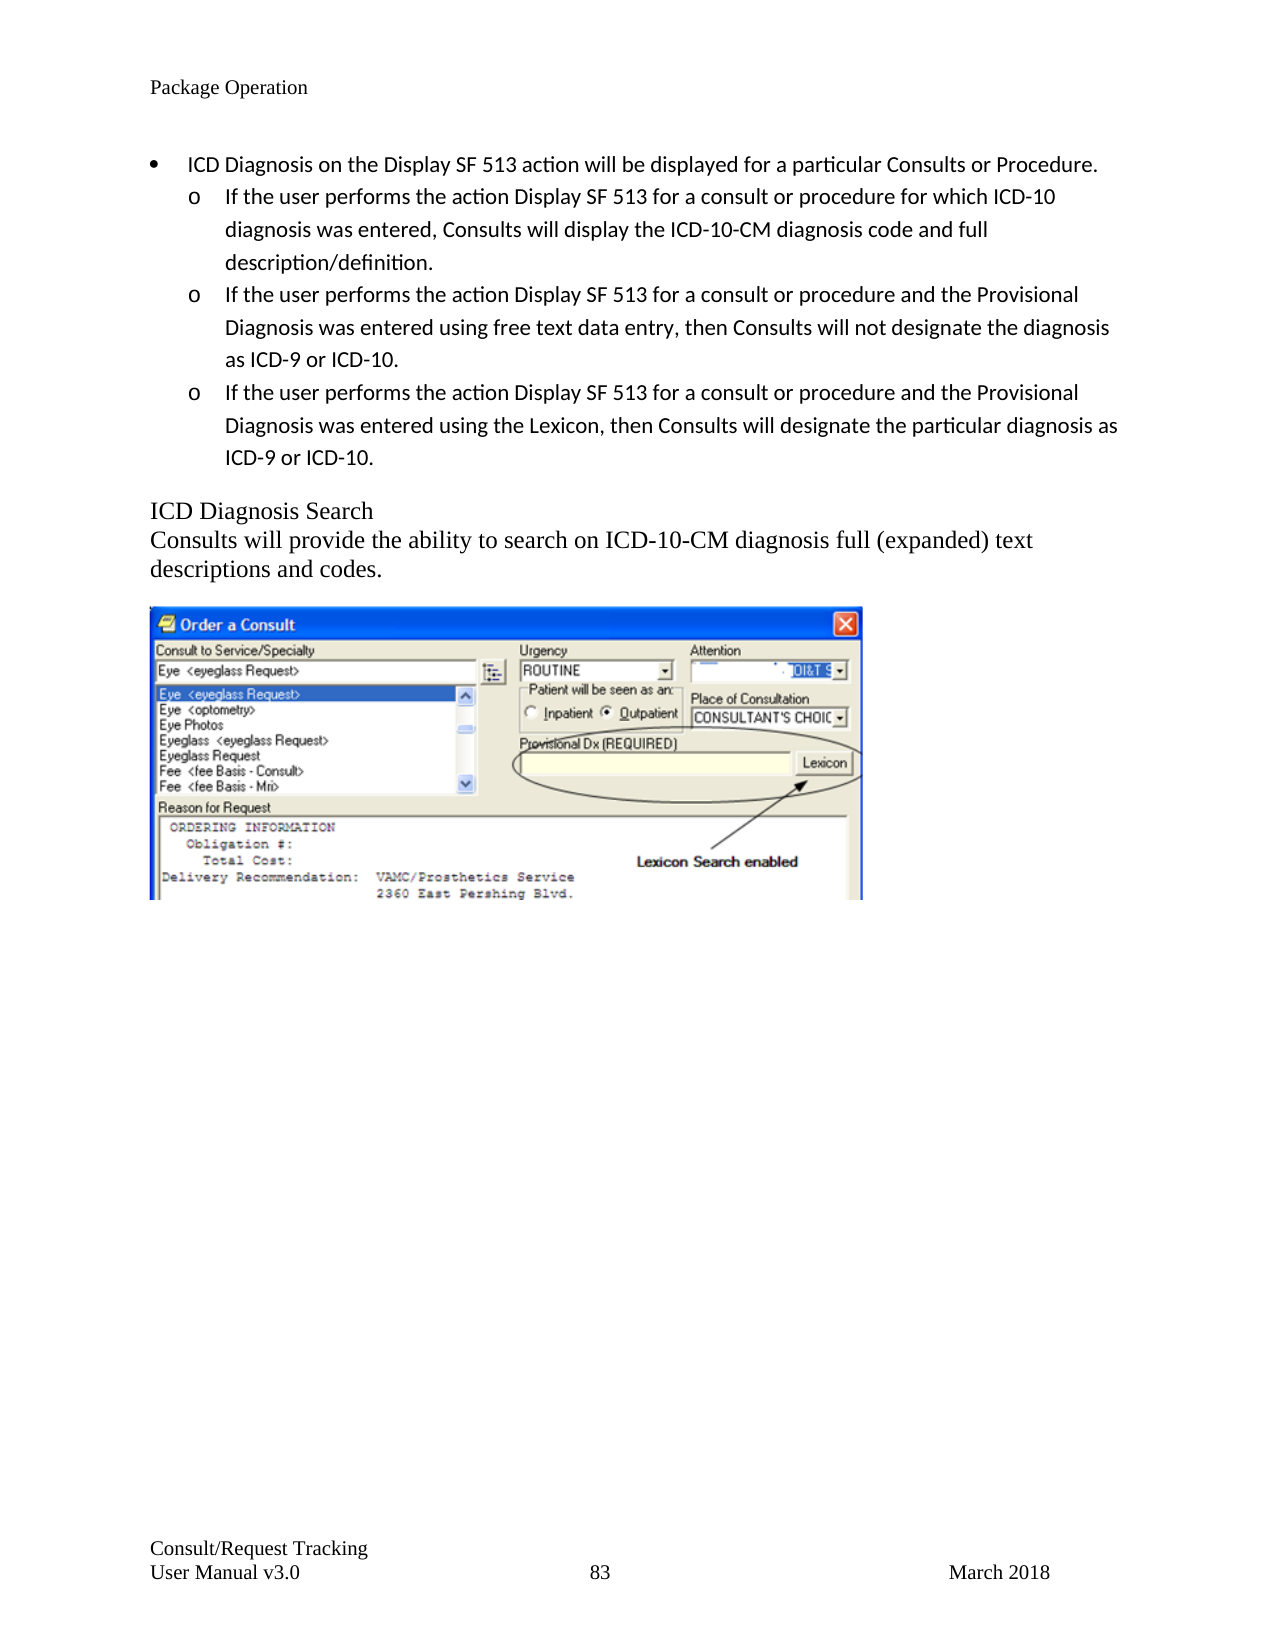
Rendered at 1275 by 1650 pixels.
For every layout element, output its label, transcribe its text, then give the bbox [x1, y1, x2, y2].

list If the user performs the action Display SF 513 for a consult or procedure and the Provisional Diagnosis was entered using free text data entry, then Consults will not designate the diagnosis as ICD-9 or ICD-10. [187, 280, 1125, 373]
list If the user performs the action Display SF 513 for a consult or procedure and the Provisional Diagnosis was entered using the Lexicon, then Consults will designate the particular diagnosis as ICD-9 or ICD-10. [187, 378, 1125, 471]
picture [146, 600, 863, 900]
text Consults will provide the ability to search on ICD-10-CM diagnosis full (expanded) text descriptions and codes. [150, 525, 1125, 582]
list If the user performs the action Display SF 513 for a consult or procedure for which ICD-10 diagnosis was entered, Consults will display the ICD-10-CM diagnosis code and full description/definition. [187, 182, 1125, 276]
text ICD Diagnosis Search [150, 496, 1125, 525]
list ICD Diagnosis on the Display SF 513 action will be displayed for a particular Consults or Procedure. [150, 150, 1125, 178]
